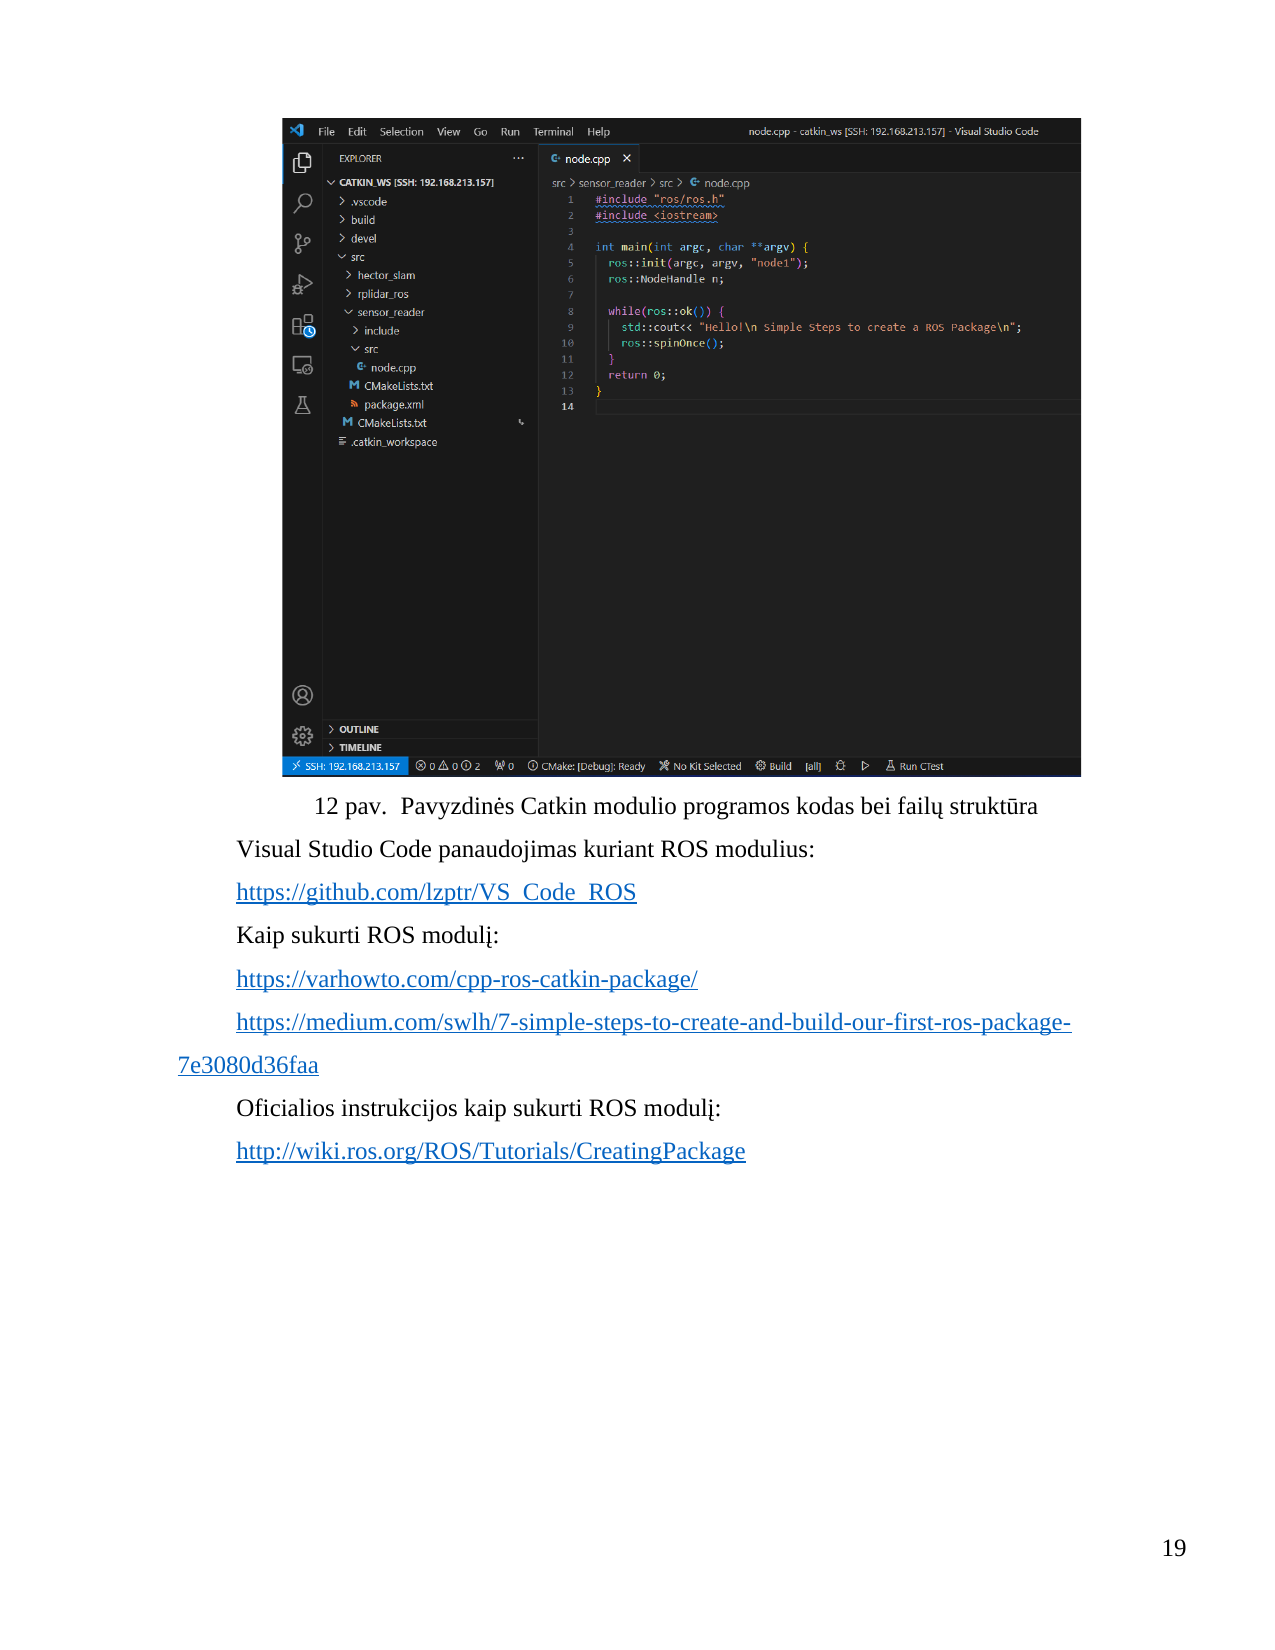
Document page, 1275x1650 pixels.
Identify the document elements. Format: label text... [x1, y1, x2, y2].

text Oficialios instrukcijos kaip sukurti ROS modulį: [177, 1093, 1186, 1122]
text Visual Studio Code panaudojimas kuriant ROS modulius: https://github.com/lzptr/VS_Code_ROS [236, 834, 1186, 906]
picture [282, 118, 1082, 777]
text http://wiki.ros.org/ROS/Tutorials/CreatingPackage [177, 1136, 1186, 1165]
text https://medium.com/swlh/7-simple-steps-to-create-and-build-our-first-ros-package-7e3080d36faa [177, 1007, 1186, 1079]
text Pavyzdinės Catkin modulio programos kodas bei failų struktūra [165, 791, 1186, 820]
text https://varhowto.com/cpp-ros-catkin-package/ [177, 964, 1186, 992]
text Kaip sukurti ROS modulį: [177, 921, 1186, 949]
